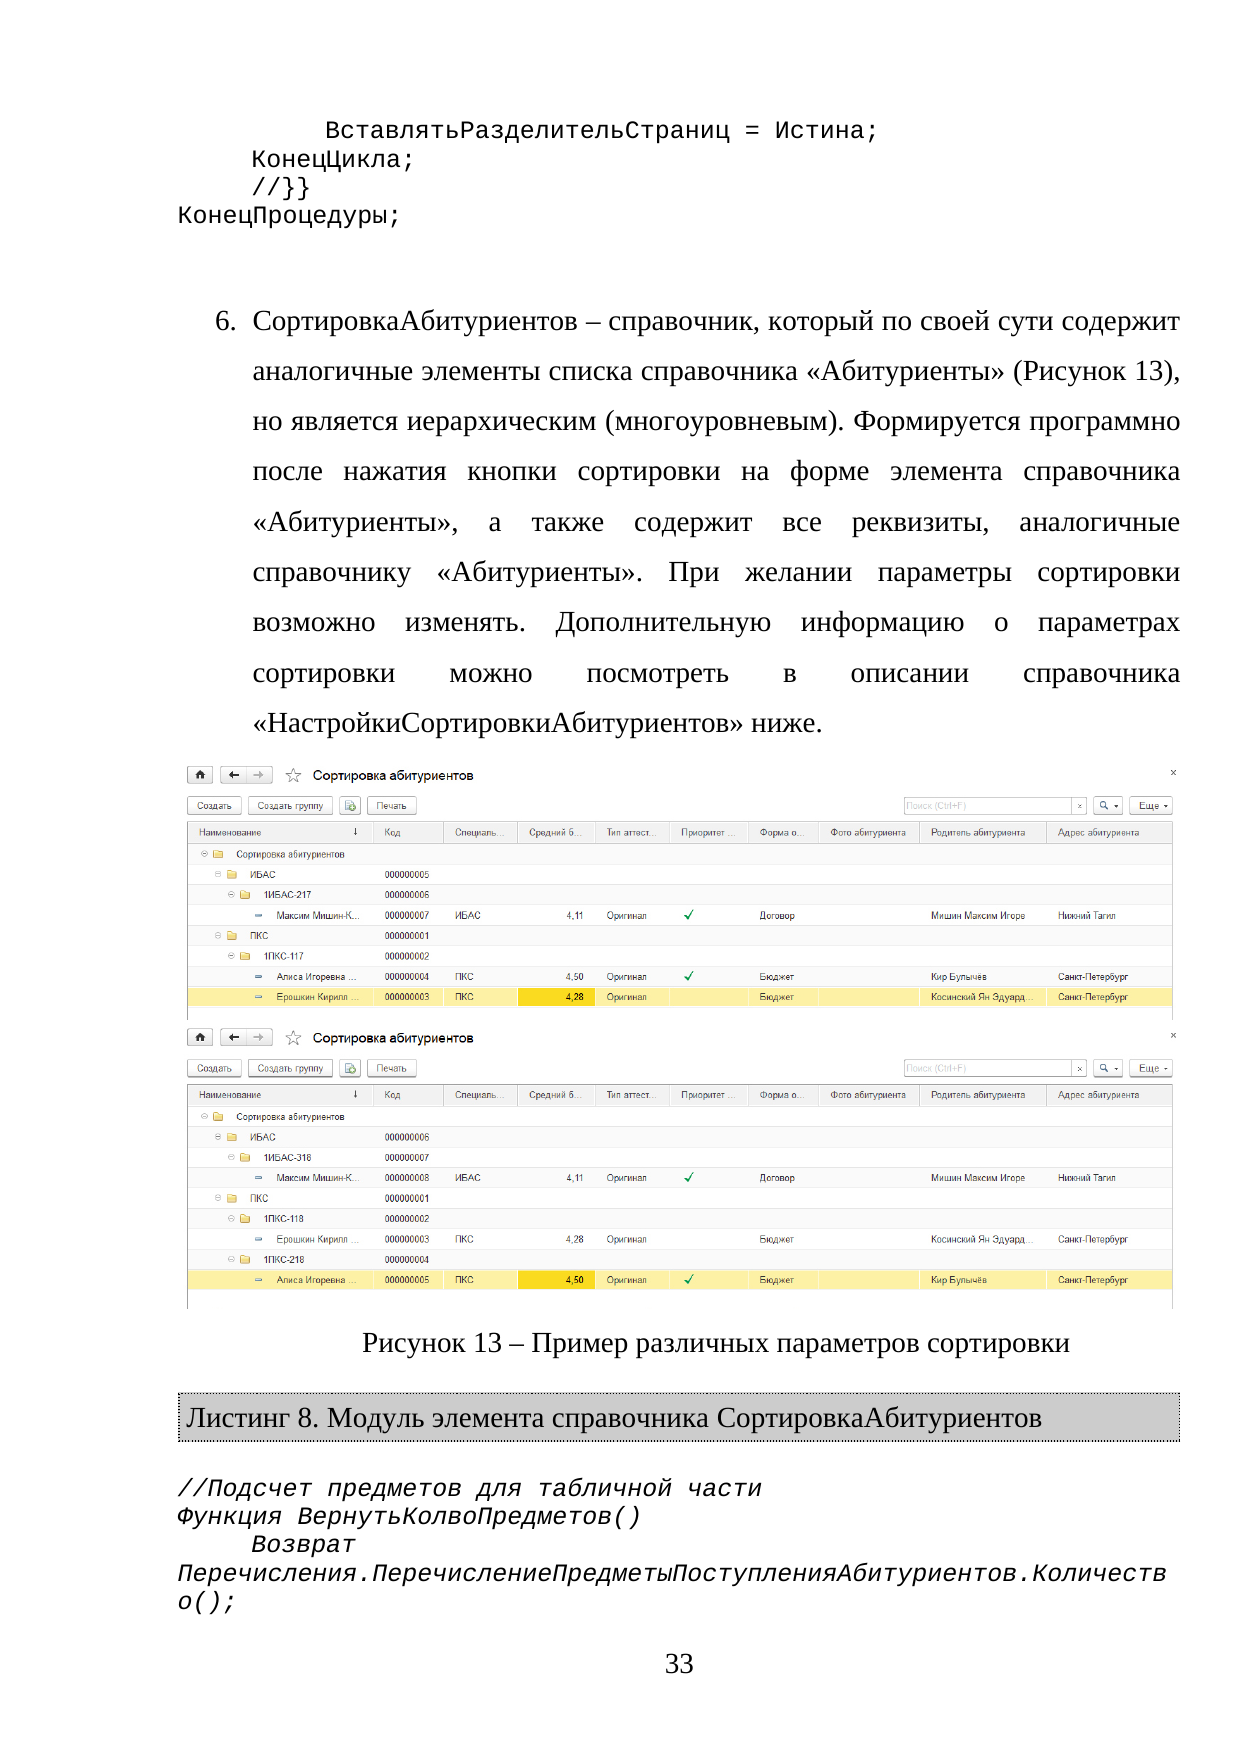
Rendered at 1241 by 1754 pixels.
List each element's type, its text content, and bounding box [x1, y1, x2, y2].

text //Подсчет предметов для табличной части [177, 1475, 1181, 1503]
picture [177, 755, 1182, 1309]
text КонецЦикла; [177, 146, 1181, 175]
text //}} [177, 175, 1181, 203]
list СортировкаАбитуриентов – справочник, который по своей сути содержит аналогичные элементы списка справочника «Абитуриенты» (Рисунок 13), но является иерархическим (многоуровневым). Формируется программно после нажатия кнопки сортировки на форме элемента справочника «Абитуриенты», а также содержит все реквизиты, аналогичные справочнику «Абитуриенты». При желании параметры сортировки возможно изменять. Дополнительную информацию о параметрах сортировки можно посмотреть в описании справочника «НастройкиСортировкиАбитуриентов» ниже. [215, 303, 1181, 739]
text Функция ВернутьКолвоПредметов() [177, 1503, 1181, 1532]
text Рисунок 13 – Пример различных параметров сортировки [177, 1326, 1181, 1359]
text Листинг 8. Модуль элемента справочника СортировкаАбитуриентов [178, 1392, 1180, 1442]
text Возврат Перечисления.ПеречислениеПредметыПоступленияАбитуриентов.Количество(); [177, 1532, 1181, 1617]
text ВставлятьРазделительСтраниц = Истина; [177, 118, 1181, 146]
text КонецПроцедуры; [177, 203, 1181, 231]
